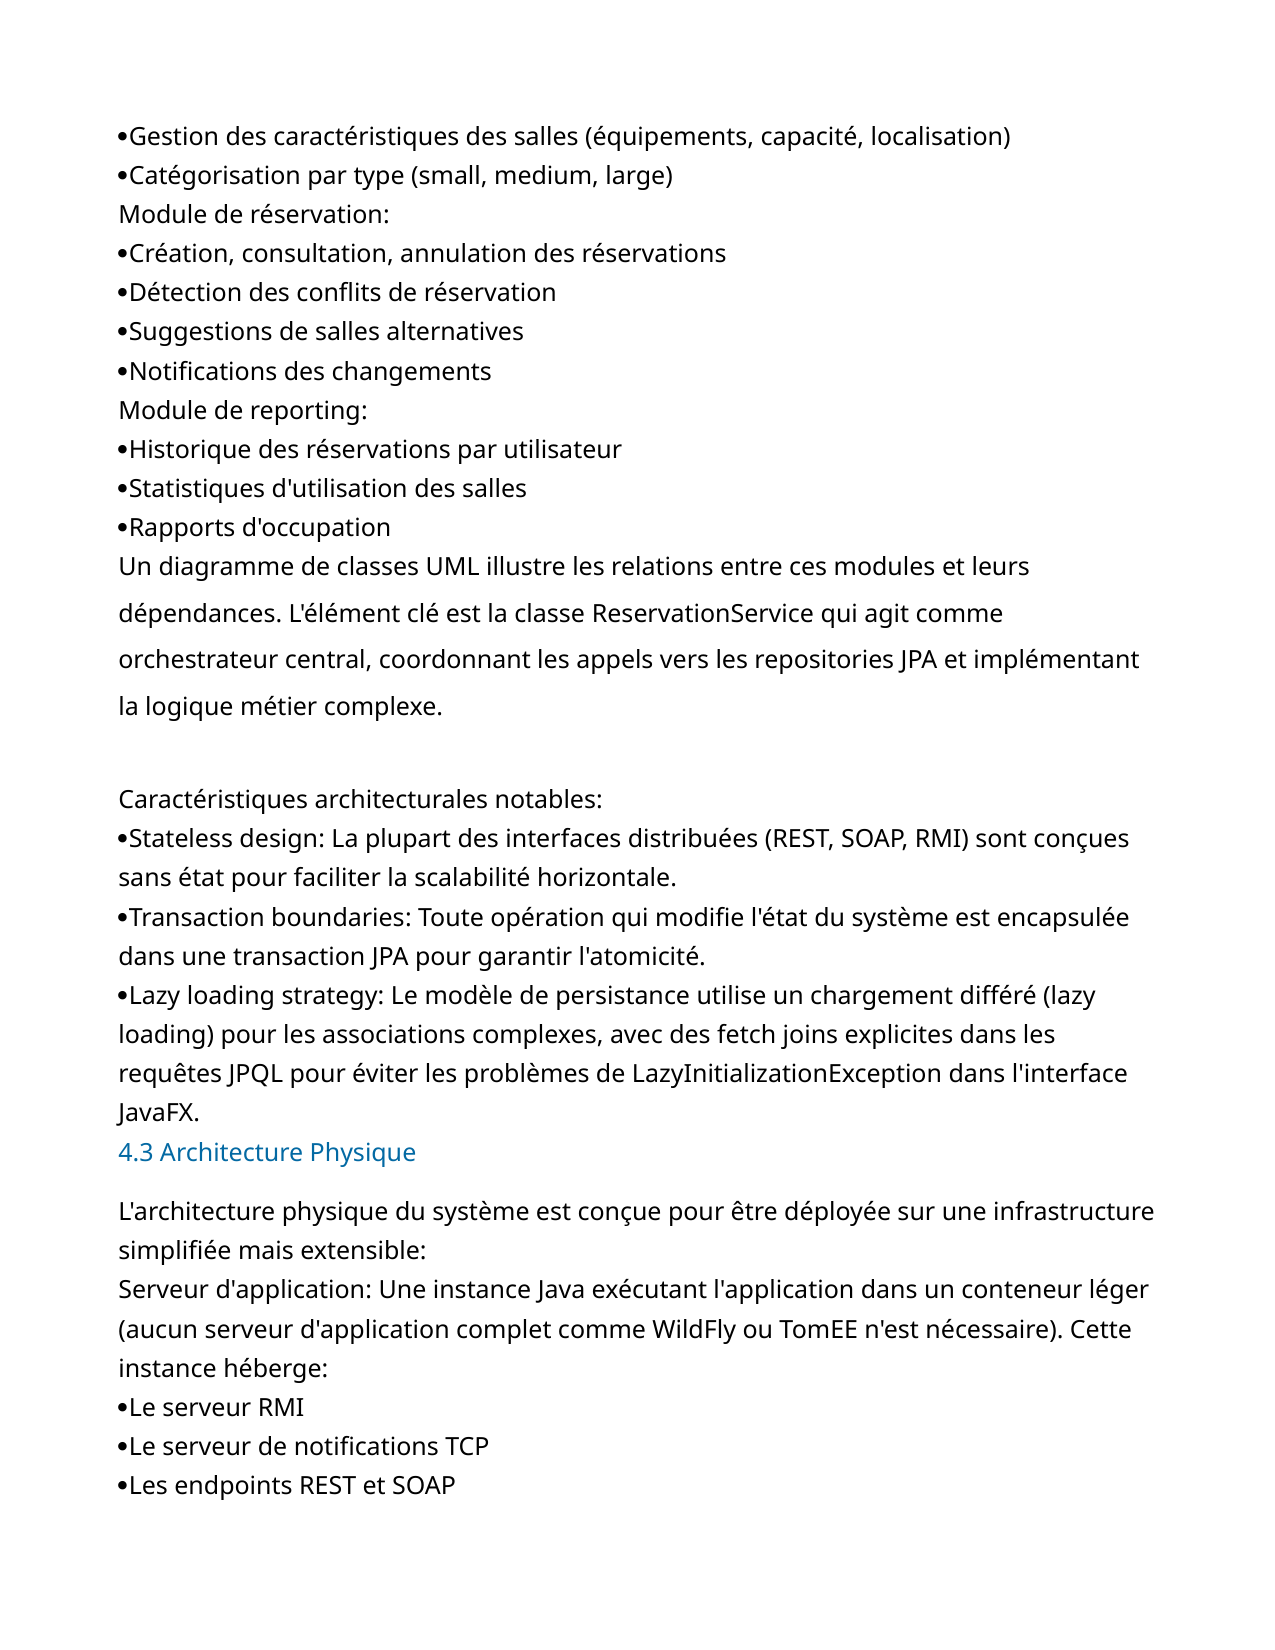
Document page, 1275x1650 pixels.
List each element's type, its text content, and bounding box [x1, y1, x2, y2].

list Notifications des changements [118, 353, 1157, 387]
list Suggestions de salles alternatives [118, 314, 1157, 348]
list Statistiques d'utilisation des salles [118, 471, 1157, 505]
text Serveur d'application: Une instance Java exécutant l'application dans un conteneur léger (aucun serveur d'application complet comme WildFly ou TomEE n'est nécessaire). Cette instance héberge: [118, 1272, 1157, 1384]
text Caractéristiques architecturales notables: [118, 782, 1157, 816]
text Module de reporting: [118, 392, 1157, 426]
list Les endpoints REST et SOAP [118, 1468, 1157, 1502]
list Stateless design: La plupart des interfaces distribuées (REST, SOAP, RMI) sont conçues sans état pour faciliter la scalabilité horizontale. [118, 821, 1157, 894]
list Catégorisation par type (small, medium, large) [118, 157, 1157, 191]
list Détection des conflits de réservation [118, 275, 1157, 309]
text Un diagramme de classes UML illustre les relations entre ces modules et leurs dépendances. L'élément clé est la classe ReservationService qui agit comme orchestrateur central, coordonnant les appels vers les repositories JPA et implémentant la logique métier complexe. [118, 549, 1157, 723]
list Gestion des caractéristiques des salles (équipements, capacité, localisation) [118, 118, 1157, 152]
list Historique des réservations par utilisateur [118, 431, 1157, 466]
list Transaction boundaries: Toute opération qui modifie l'état du système est encapsulée dans une transaction JPA pour garantir l'atomicité. [118, 899, 1157, 972]
subtitle 4.3 Architecture Physique [118, 1134, 1157, 1168]
text L'architecture physique du système est conçue pour être déployée sur une infrastructure simplifiée mais extensible: [118, 1194, 1157, 1267]
list Le serveur de notifications TCP [118, 1429, 1157, 1463]
list Rapports d'occupation [118, 510, 1157, 544]
text Module de réservation: [118, 196, 1157, 231]
list Création, consultation, annulation des réservations [118, 236, 1157, 270]
list Lazy loading strategy: Le modèle de persistance utilise un chargement différé (lazy loading) pour les associations complexes, avec des fetch joins explicites dans les requêtes JPQL pour éviter les problèmes de LazyInitializationException dans l'interface JavaFX. [118, 978, 1157, 1129]
list Le serveur RMI [118, 1390, 1157, 1424]
